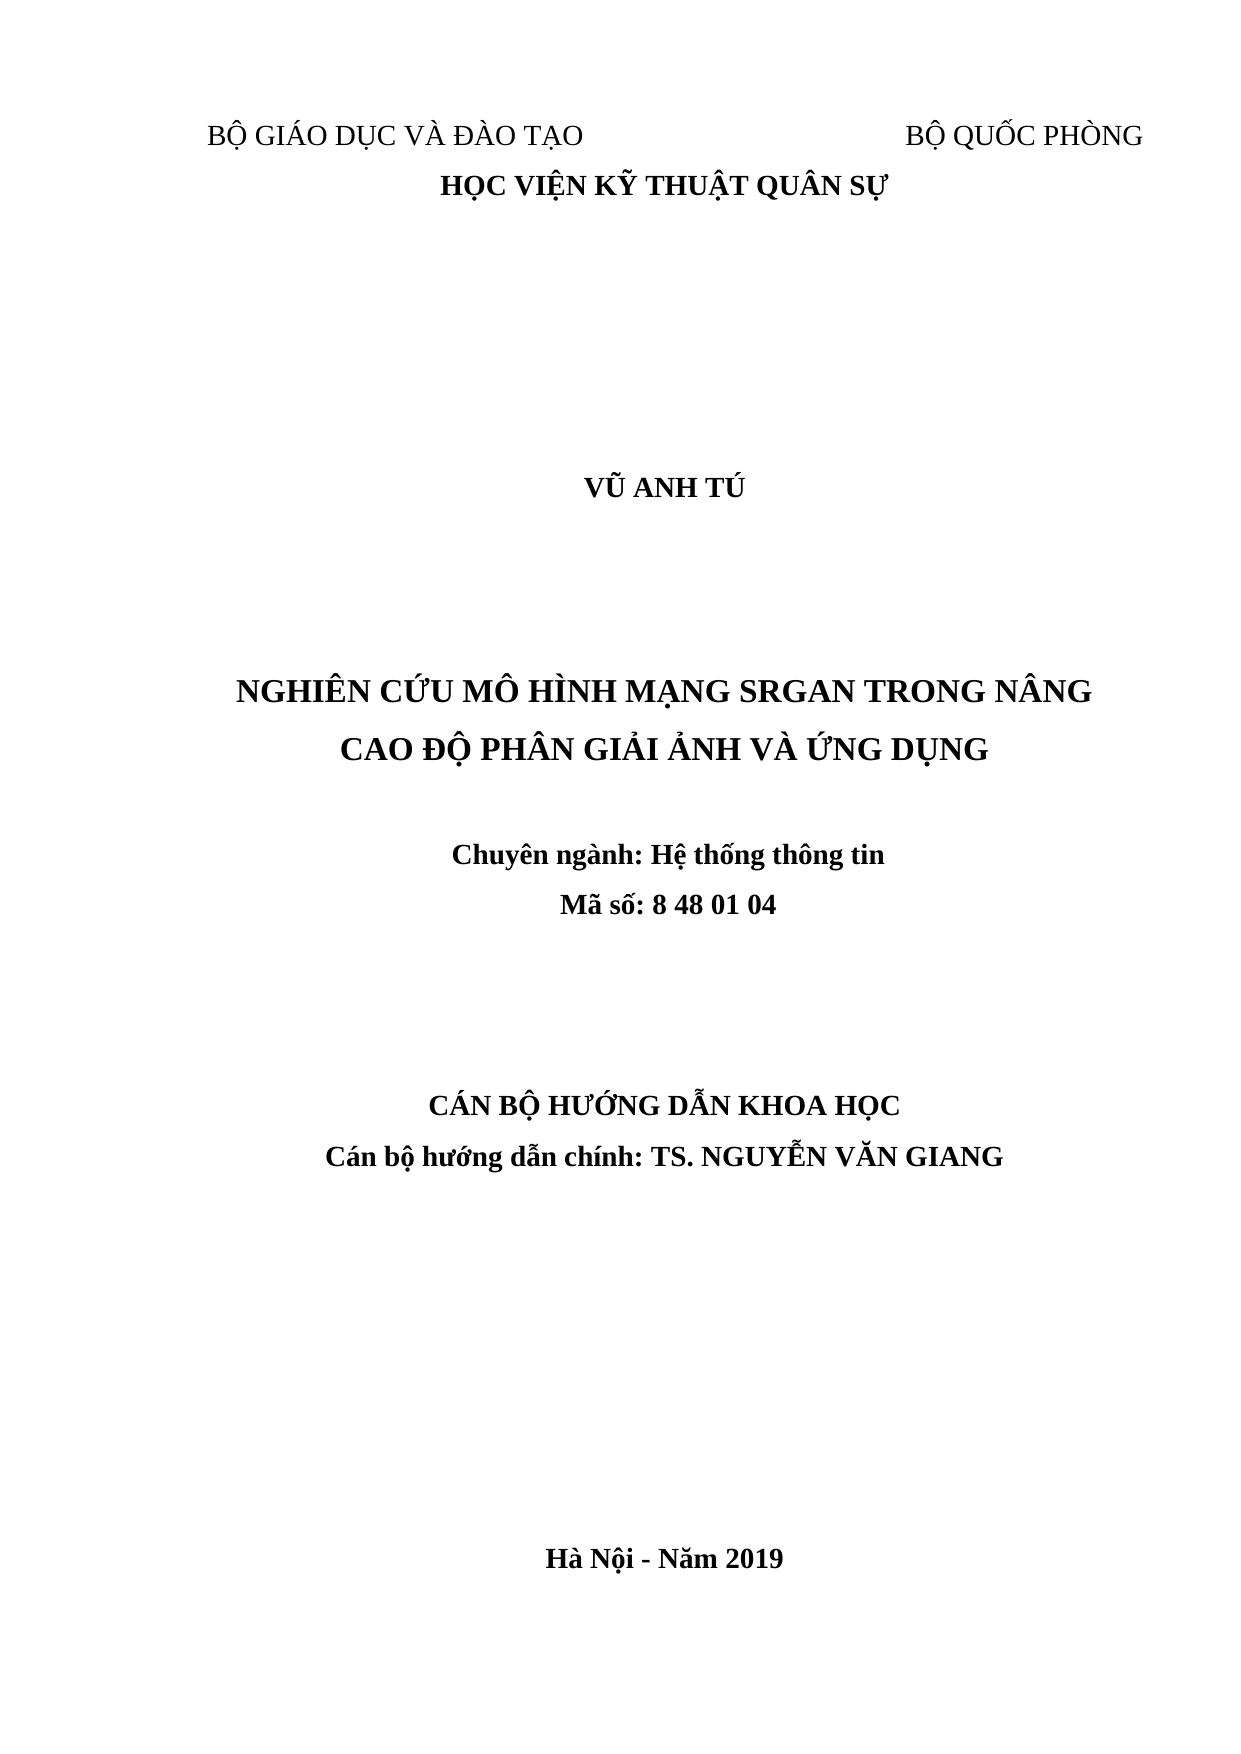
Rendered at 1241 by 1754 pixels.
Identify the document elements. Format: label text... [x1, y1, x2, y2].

text BỘ GIÁO DỤC VÀ ĐÀO TẠO BỘ QUỐC PHÒNG [207, 118, 1122, 152]
text NGHIÊN CỨU MÔ HÌNH MẠNG SRGAN TRONG NÂNG CAO ĐỘ PHÂN GIẢI ẢNH VÀ ỨNG DỤNG [207, 672, 1122, 767]
text VŨ ANH TÚ [207, 470, 1122, 504]
text Hà Nội - Năm 2019 [207, 1541, 1122, 1575]
text CÁN BỘ HƯỚNG DẪN KHOA HỌC [207, 1088, 1122, 1122]
text Chuyên ngành: Hệ thống thông tin [207, 837, 1122, 870]
text Mã số: 8 48 01 04 [207, 887, 1122, 921]
text HỌC VIỆN KỸ THUẬT QUÂN SỰ [207, 168, 1122, 202]
text Cán bộ hướng dẫn chính: TS. NGUYỄN VĂN GIANG [207, 1139, 1122, 1172]
